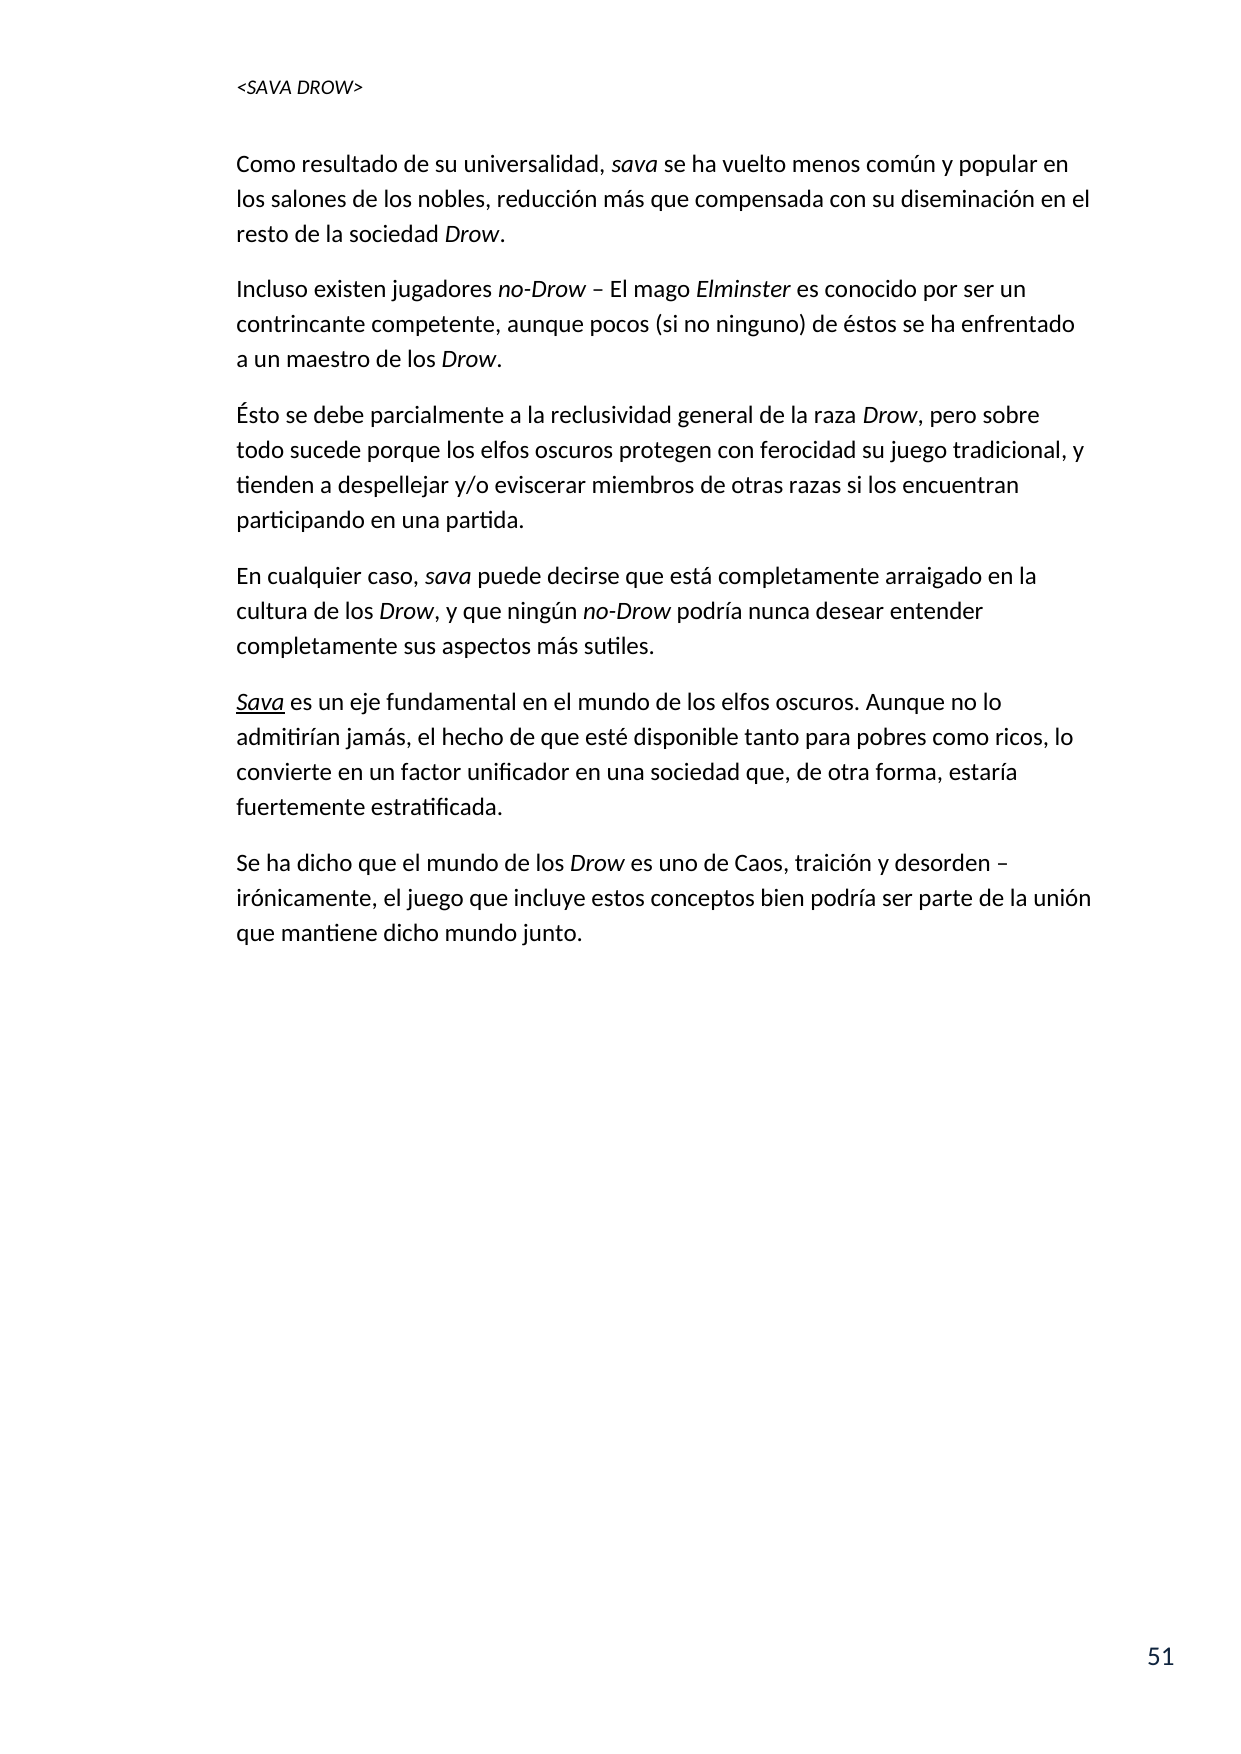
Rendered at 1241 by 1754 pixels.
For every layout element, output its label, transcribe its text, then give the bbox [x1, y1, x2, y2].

text Ésto se debe parcialmente a la reclusividad general de la raza Drow, pero sobre todo sucede porque los elfos oscuros protegen con ferocidad su juego tradicional, y tienden a despellejar y/o eviscerar miembros de otras razas si los encuentran participando en una partida. [236, 399, 1092, 535]
text Se ha dicho que el mundo de los Drow es uno de Caos, traición y desorden – irónicamente, el juego que incluye estos conceptos bien podría ser parte de la unión que mantiene dicho mundo junto. [236, 847, 1092, 947]
text Incluso existen jugadores no-Drow – El mago Elminster es conocido por ser un contrincante competente, aunque pocos (si no ninguno) de éstos se ha enfrentado a un maestro de los Drow. [236, 273, 1092, 374]
text Sava es un eje fundamental en el mundo de los elfos oscuros. Aunque no lo admitirían jamás, el hecho de que esté disponible tanto para pobres como ricos, lo convierte en un factor unificador en una sociedad que, de otra forma, estaría fuertemente estratificada. [236, 686, 1092, 822]
text Como resultado de su universalidad, sava se ha vuelto menos común y popular en los salones de los nobles, reducción más que compensada con su diseminación en el resto de la sociedad Drow. [236, 148, 1092, 248]
text En cualquier caso, sava puede decirse que está completamente arraigado en la cultura de los Drow, y que ningún no-Drow podría nunca desear entender completamente sus aspectos más sutiles. [236, 560, 1092, 661]
